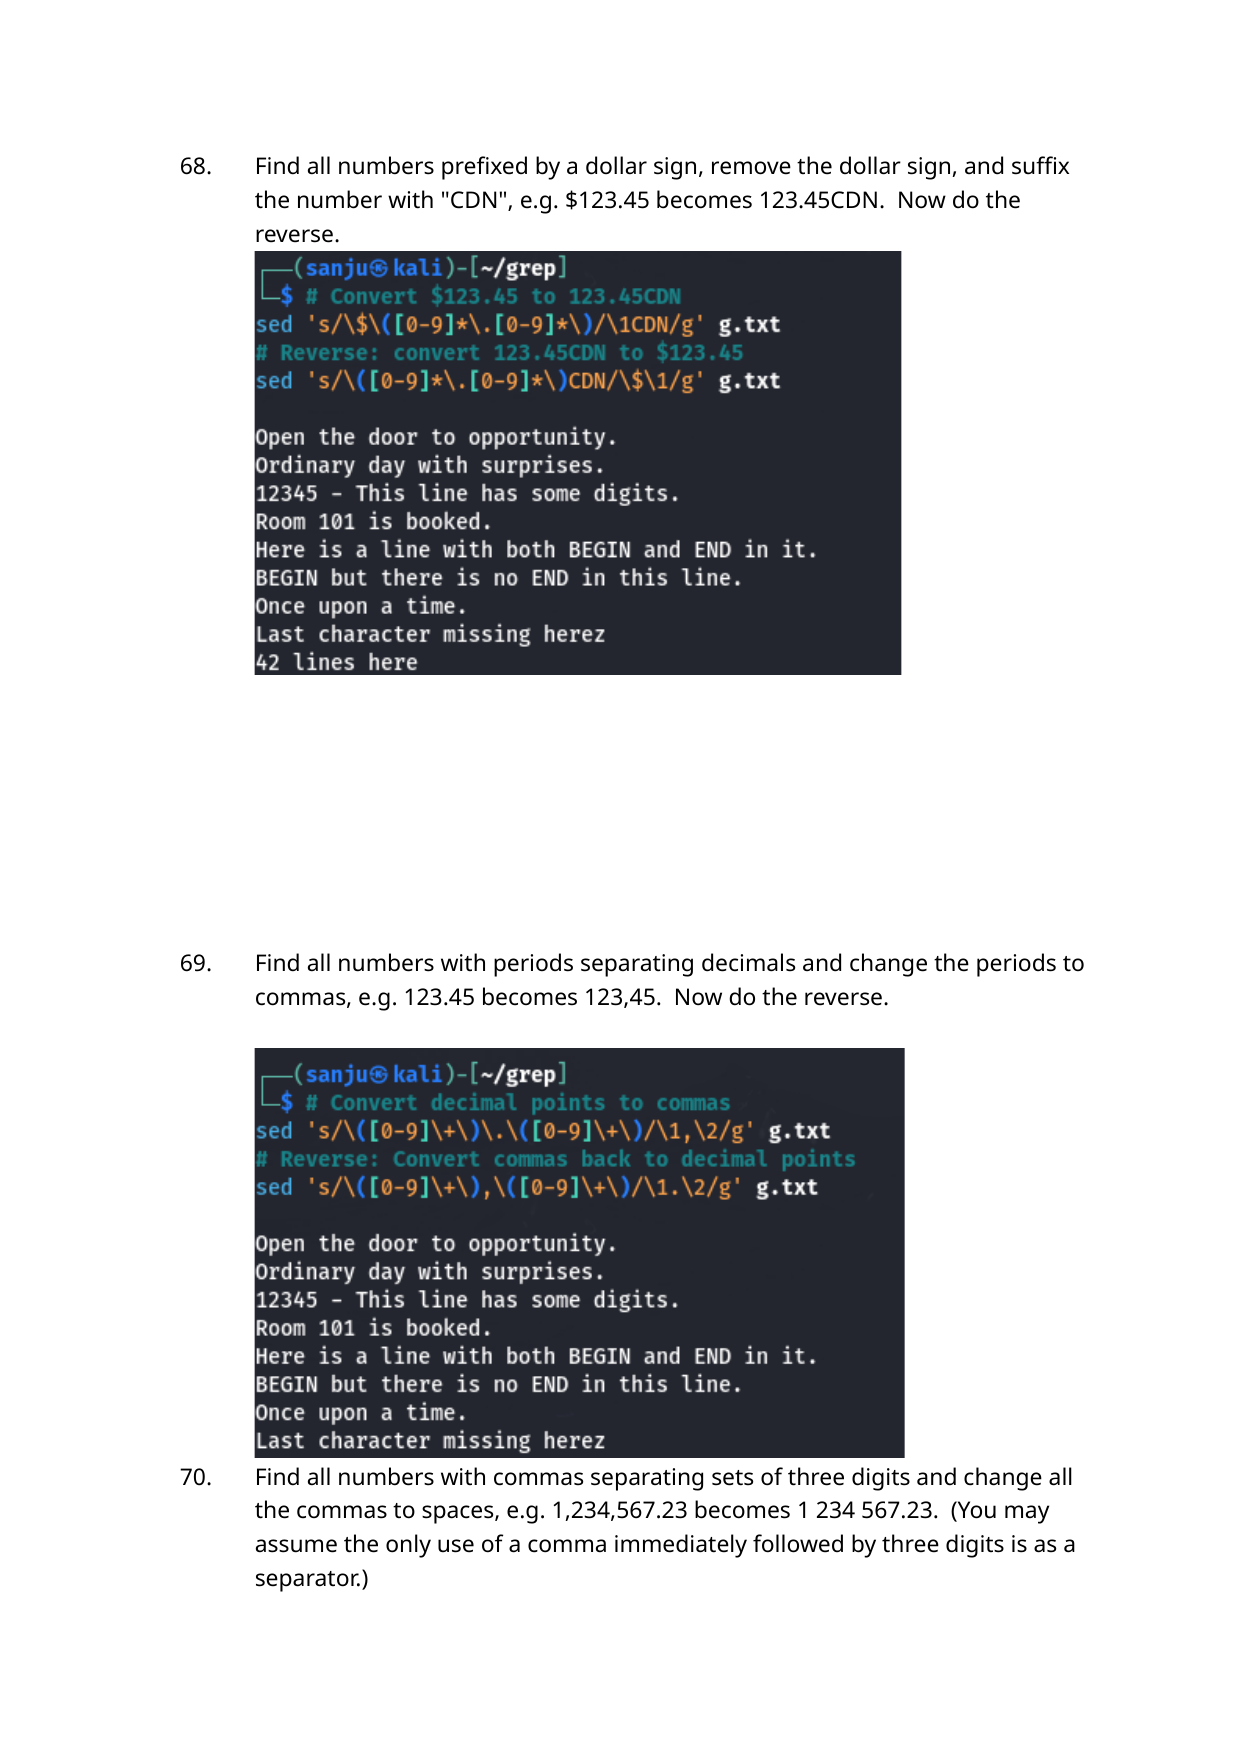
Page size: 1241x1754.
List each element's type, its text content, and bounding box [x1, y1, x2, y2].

picture [254, 251, 902, 675]
list Find all numbers prefixed by a dollar sign, remove the dollar sign, and suffix the number with "CDN", e.g. $123.45 becomes 123.45CDN. Now do the reverse. [179, 150, 1090, 249]
list Find all numbers with periods separating decimals and change the periods to commas, e.g. 123.45 becomes 123,45. Now do the reverse. [179, 947, 1090, 1012]
list Find all numbers with commas separating sets of three digits and change all the commas to spaces, e.g. 1,234,567.23 becomes 1 234 567.23. (You may assume the only use of a comma immediately followed by three digits is as a separator.) [179, 1460, 1090, 1593]
picture [254, 1048, 905, 1458]
